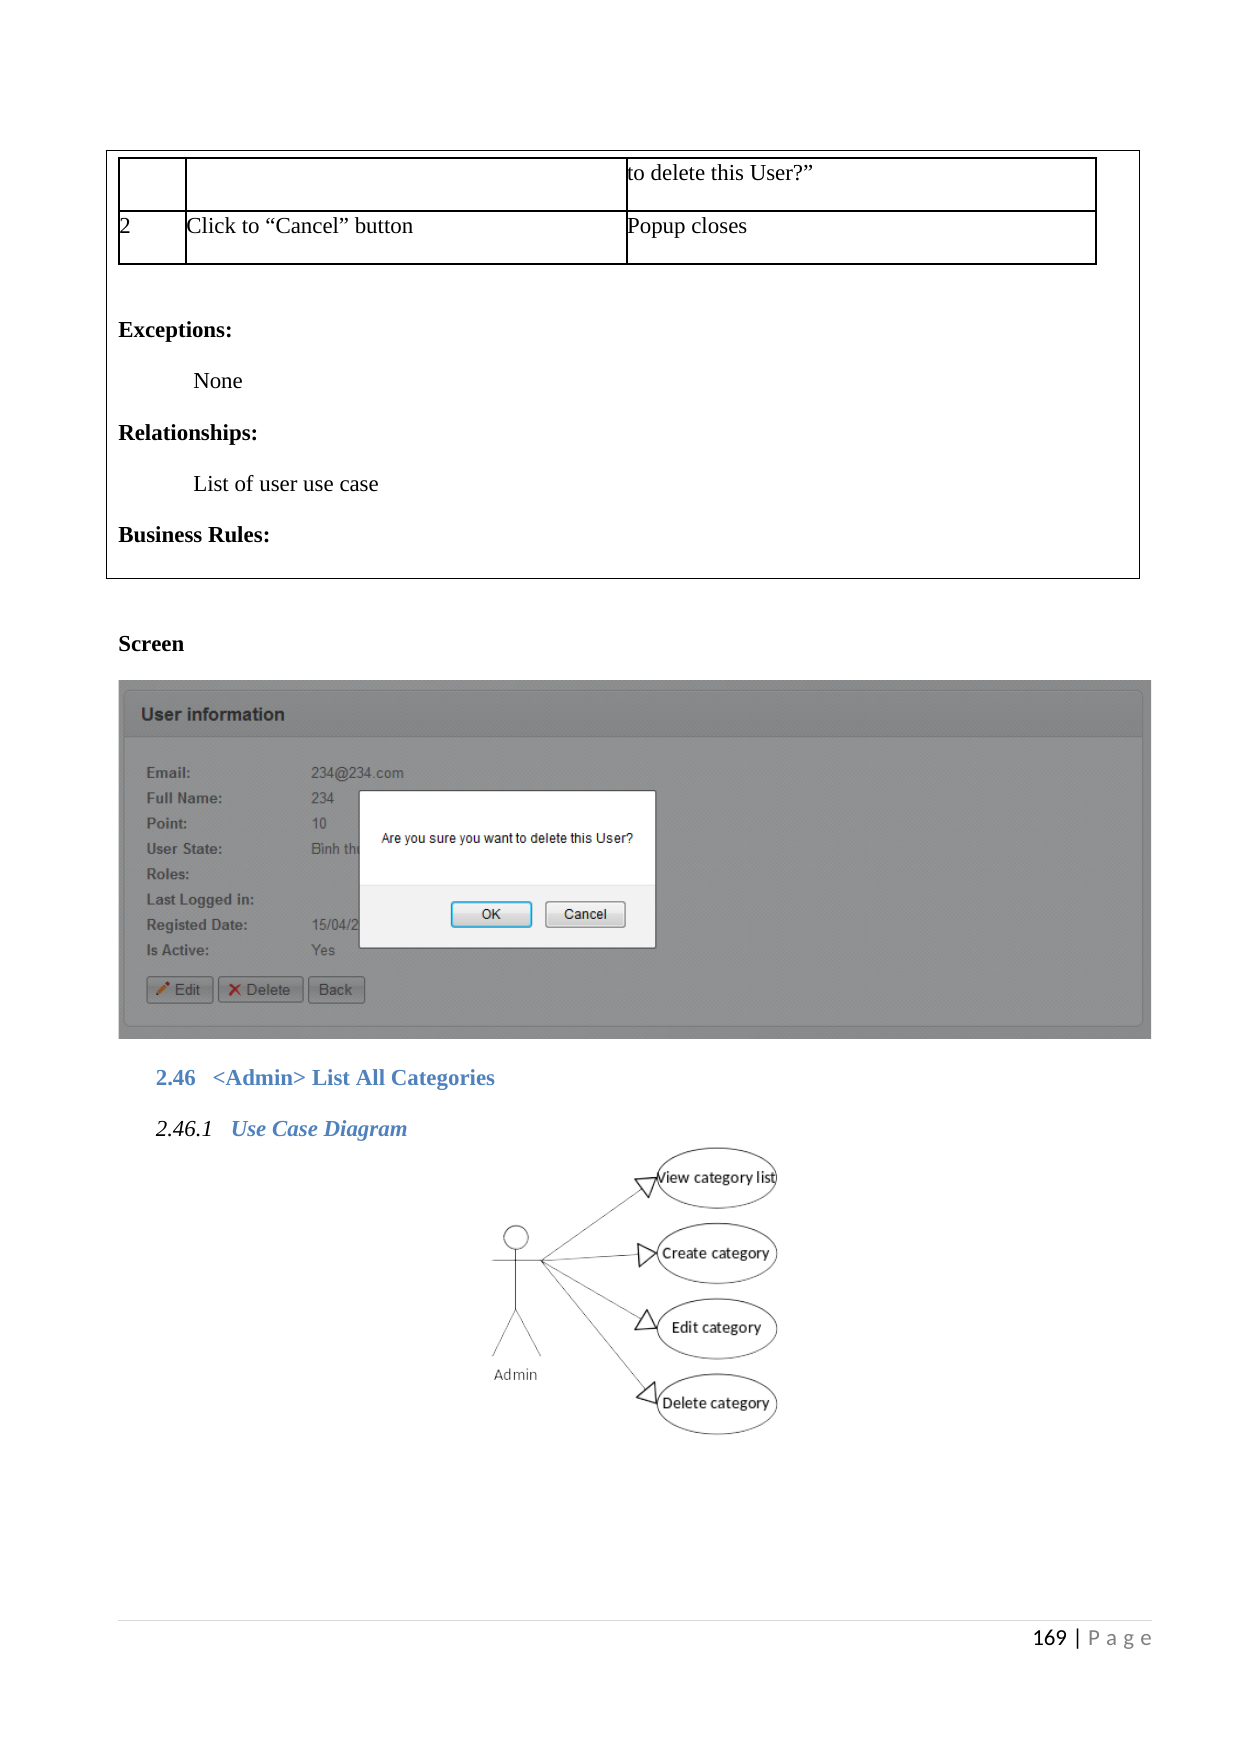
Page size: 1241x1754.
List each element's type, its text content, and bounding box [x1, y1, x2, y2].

text Screen [118, 630, 1152, 656]
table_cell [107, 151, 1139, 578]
picture [118, 680, 1152, 1039]
subtitle <Admin> List All Categories [156, 1064, 1152, 1090]
subtitle Use Case Diagram [156, 1115, 1152, 1141]
